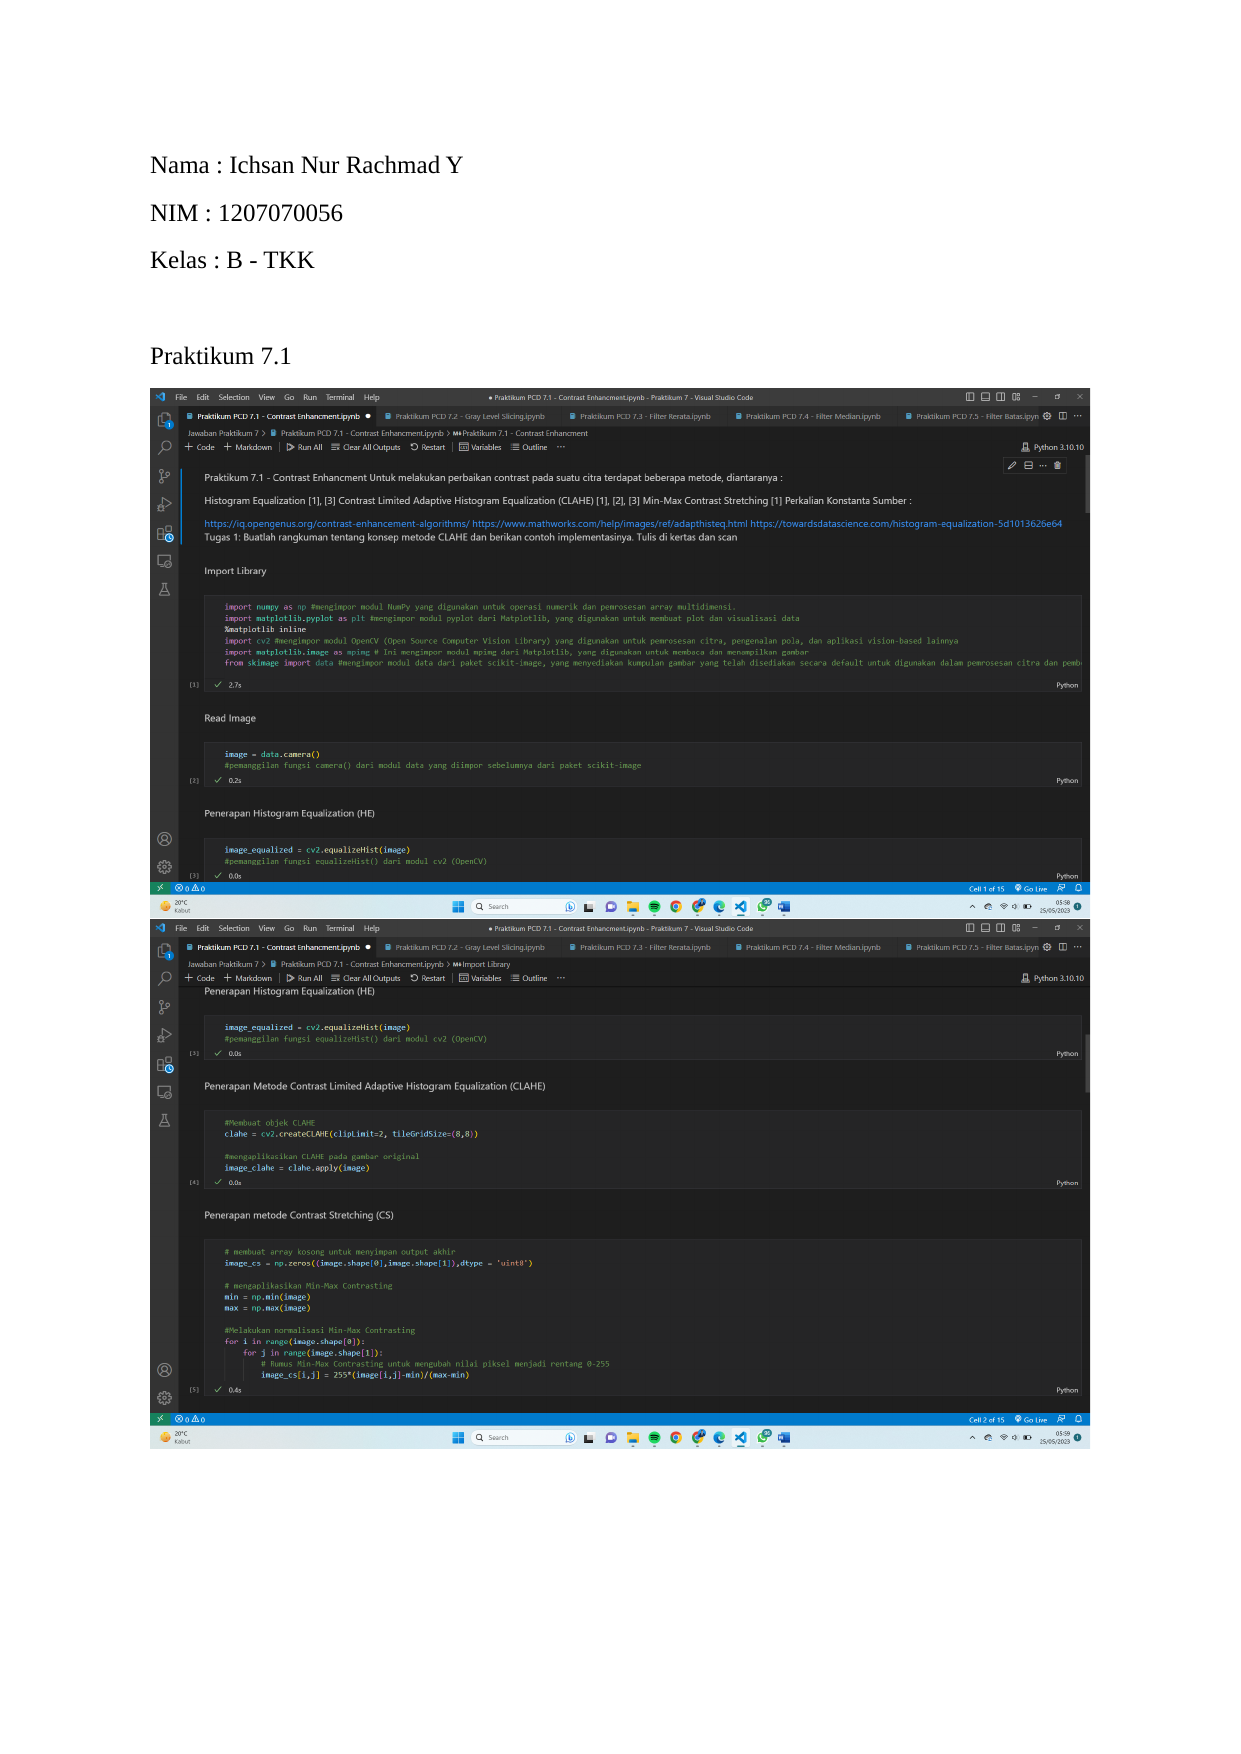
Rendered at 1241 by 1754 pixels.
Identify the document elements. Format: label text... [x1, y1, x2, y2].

picture [150, 388, 1091, 918]
text NIM : 1207070056 [150, 198, 1090, 226]
text Nama : Ichsan Nur Rachmad Y [150, 150, 1090, 179]
text Praktikum 7.1 [150, 341, 1090, 369]
text Kelas : B - TKK [150, 245, 1090, 274]
picture [150, 919, 1091, 1449]
